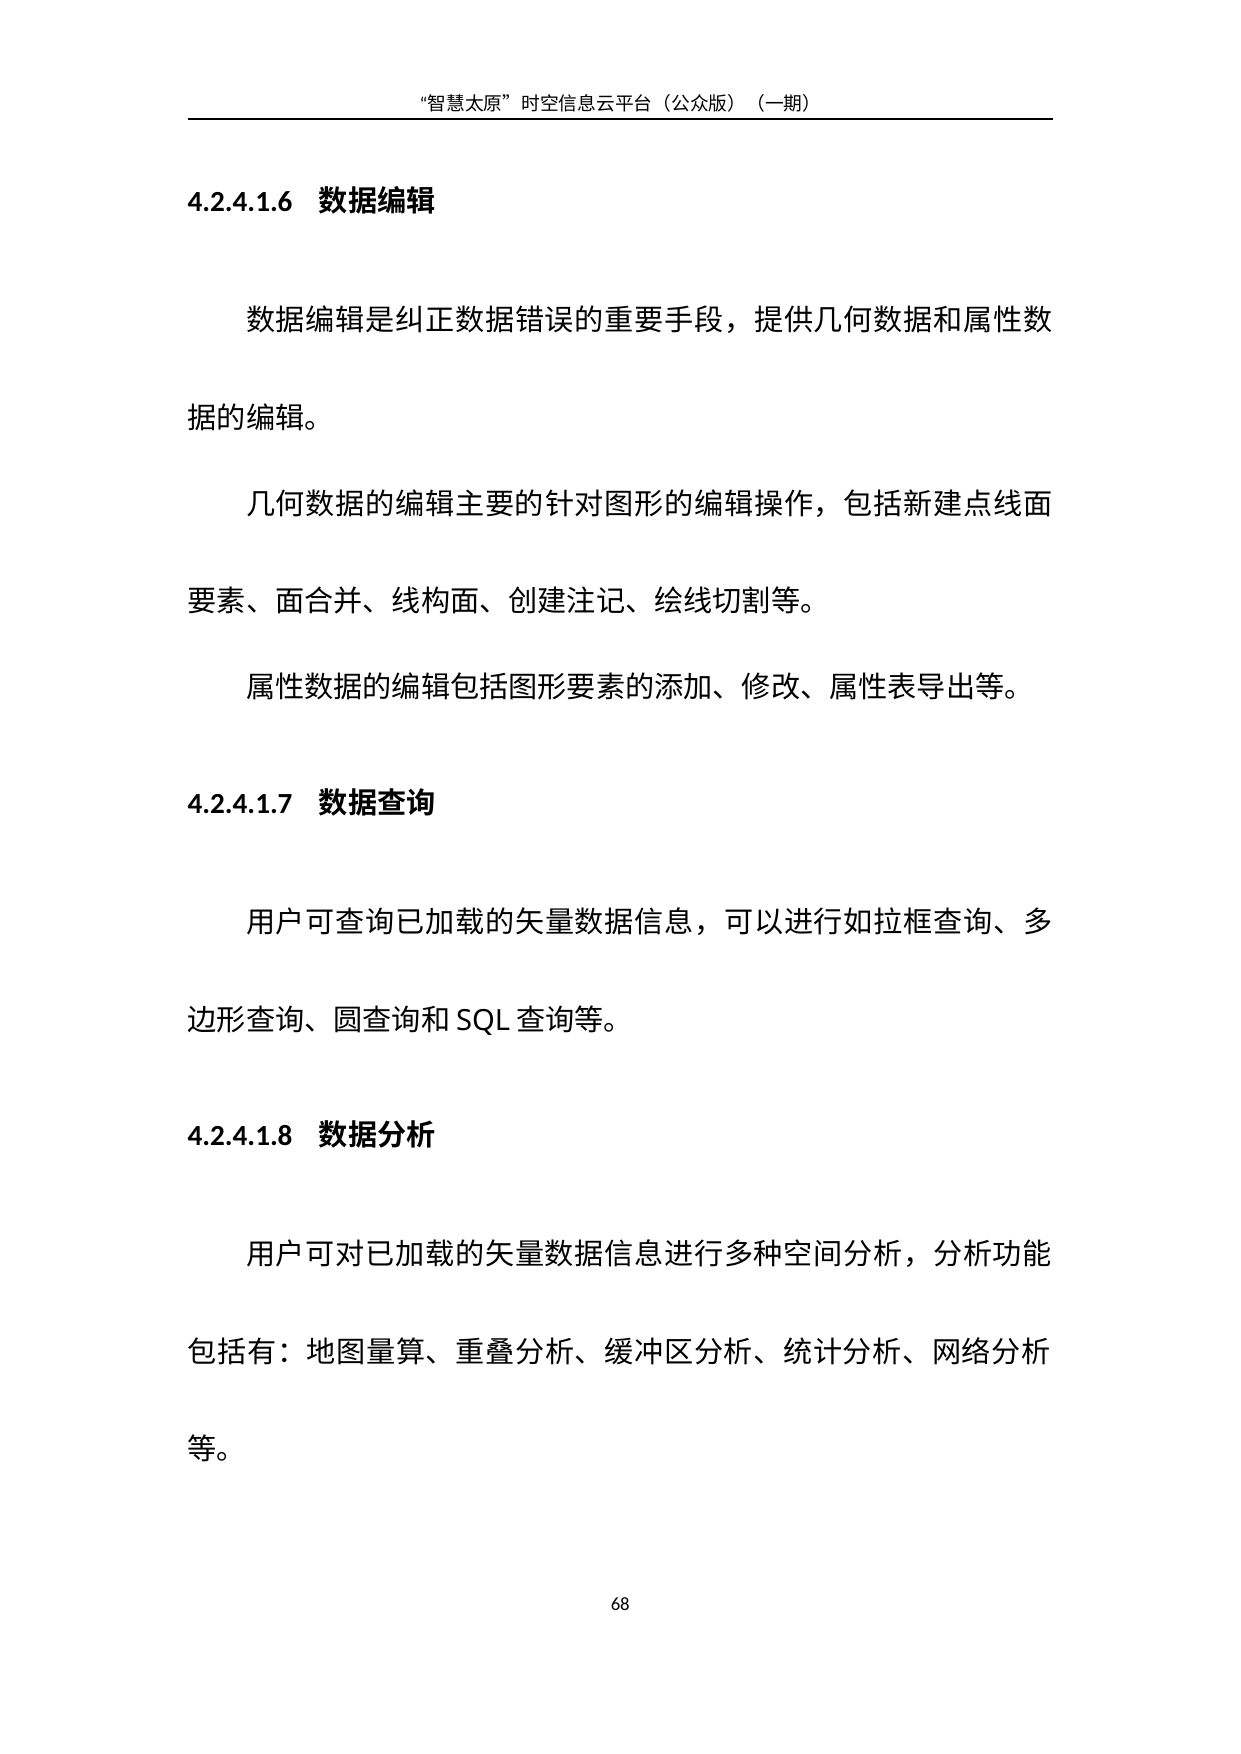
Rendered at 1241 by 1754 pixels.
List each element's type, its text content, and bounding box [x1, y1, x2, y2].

subtitle 数据分析 [187, 1100, 1053, 1165]
text 数据编辑是纠正数据错误的重要手段，提供几何数据和属性数据的编辑。 [187, 285, 1053, 448]
text 用户可查询已加载的矢量数据信息，可以进行如拉框查询、多边形查询、圆查询和SQL查询等。 [187, 887, 1053, 1050]
text 几何数据的编辑主要的针对图形的编辑操作，包括新建点线面要素、面合并、线构面、创建注记、绘线切割等。 [187, 469, 1053, 632]
subtitle 数据查询 [187, 768, 1053, 833]
subtitle 数据编辑 [187, 166, 1053, 231]
text 属性数据的编辑包括图形要素的添加、修改、属性表导出等。 [187, 653, 1053, 718]
text 用户可对已加载的矢量数据信息进行多种空间分析，分析功能包括有：地图量算、重叠分析、缓冲区分析、统计分析、网络分析等。 [187, 1219, 1053, 1479]
